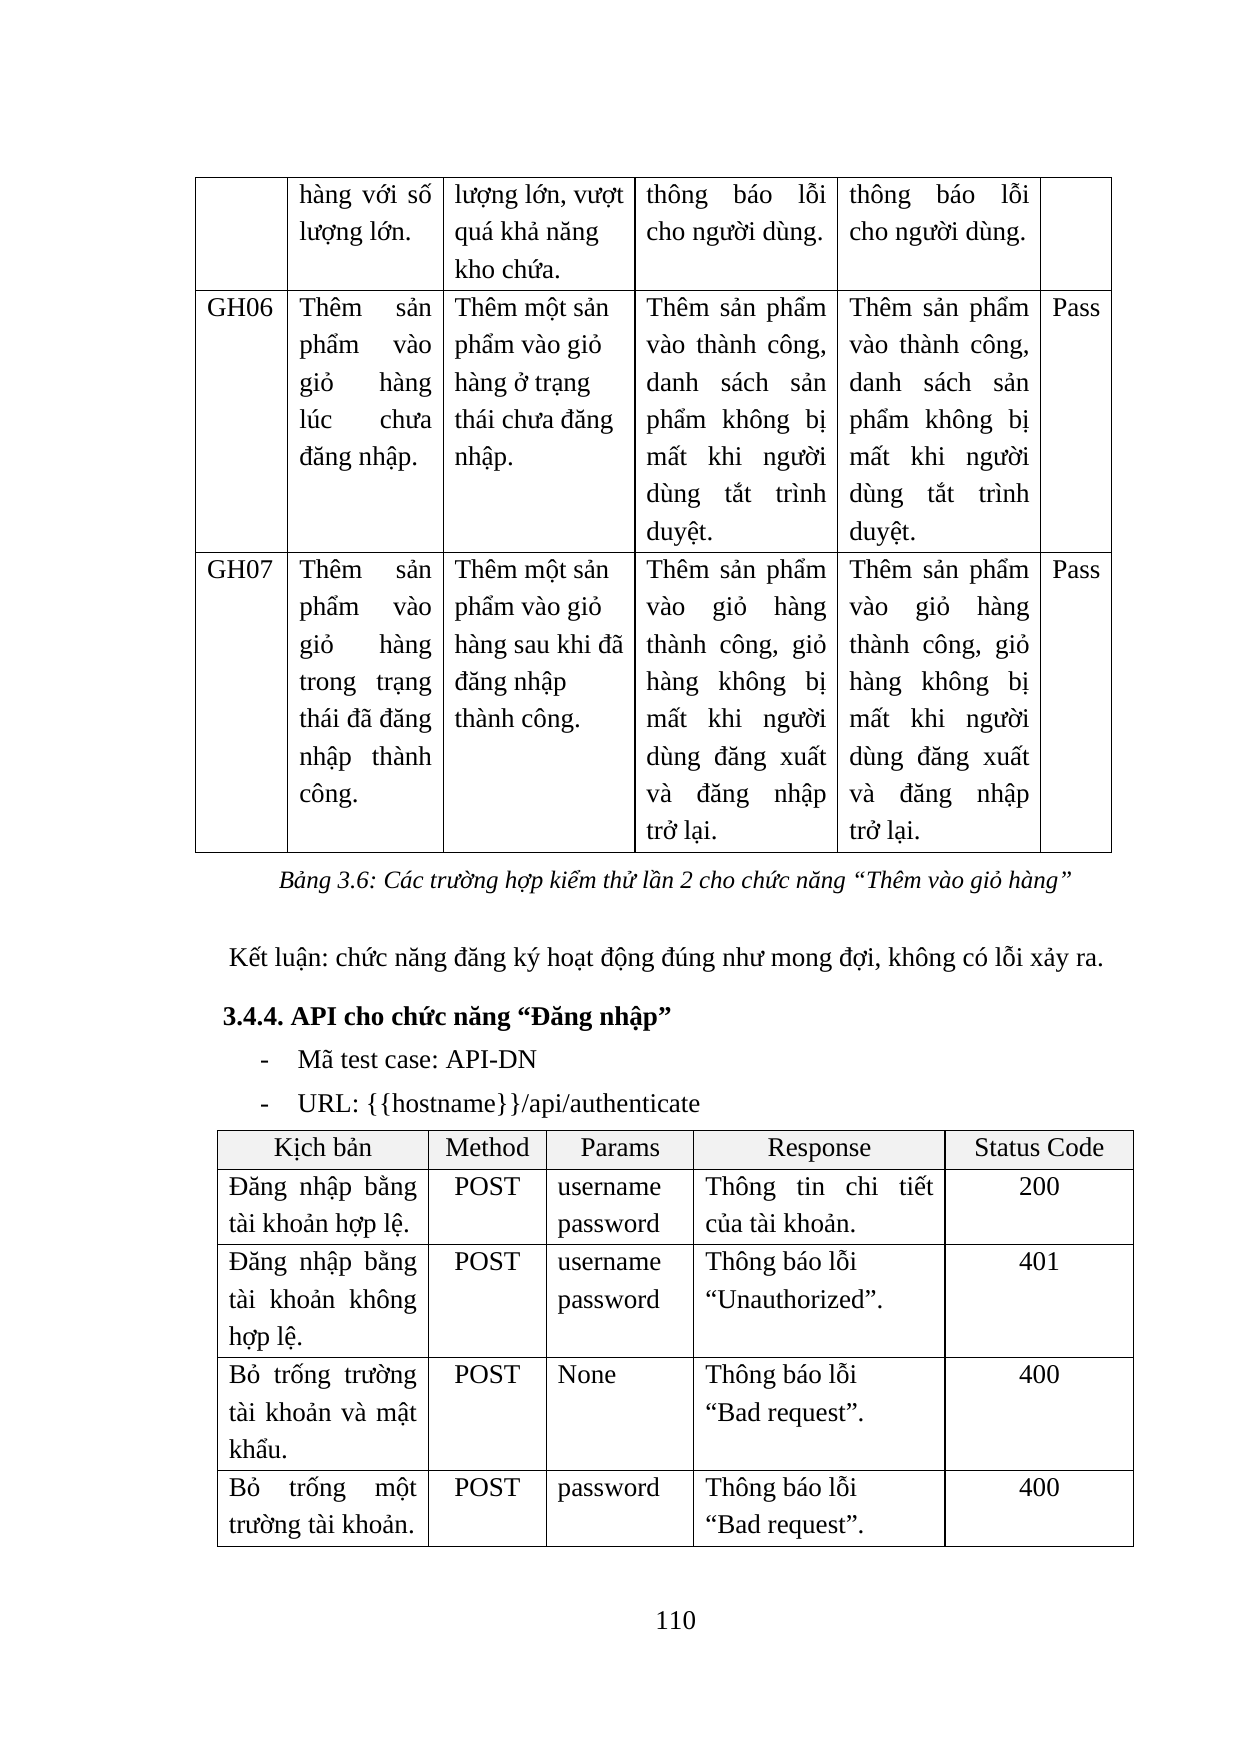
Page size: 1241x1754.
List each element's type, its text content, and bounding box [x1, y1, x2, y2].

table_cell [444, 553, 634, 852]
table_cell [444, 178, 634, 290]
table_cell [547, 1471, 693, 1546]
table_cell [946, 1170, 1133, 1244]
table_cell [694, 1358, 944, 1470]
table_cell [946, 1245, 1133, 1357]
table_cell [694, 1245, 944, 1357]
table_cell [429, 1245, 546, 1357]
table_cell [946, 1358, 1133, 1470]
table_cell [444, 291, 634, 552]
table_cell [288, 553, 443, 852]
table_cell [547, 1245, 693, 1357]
list URL: {{hostname}}/api/authenticate [260, 1087, 1122, 1118]
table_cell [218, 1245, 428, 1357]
subtitle API cho chức năng “Đăng nhập” [223, 1000, 1122, 1031]
text Bảng 3.6: Các trường hợp kiểm thử lần 2 cho chức năng “Thêm vào giỏ hàng” [229, 865, 1122, 894]
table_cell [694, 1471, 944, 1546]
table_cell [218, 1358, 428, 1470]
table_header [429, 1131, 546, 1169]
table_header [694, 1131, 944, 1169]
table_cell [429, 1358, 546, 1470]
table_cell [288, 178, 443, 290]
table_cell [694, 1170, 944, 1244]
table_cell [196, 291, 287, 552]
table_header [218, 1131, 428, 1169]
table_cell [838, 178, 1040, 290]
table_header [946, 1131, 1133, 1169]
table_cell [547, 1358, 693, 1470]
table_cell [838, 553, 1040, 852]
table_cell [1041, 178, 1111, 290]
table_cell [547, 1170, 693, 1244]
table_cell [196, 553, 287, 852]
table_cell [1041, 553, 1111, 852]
text Kết luận: chức năng đăng ký hoạt động đúng như mong đợi, không có lỗi xảy ra. [229, 942, 1122, 973]
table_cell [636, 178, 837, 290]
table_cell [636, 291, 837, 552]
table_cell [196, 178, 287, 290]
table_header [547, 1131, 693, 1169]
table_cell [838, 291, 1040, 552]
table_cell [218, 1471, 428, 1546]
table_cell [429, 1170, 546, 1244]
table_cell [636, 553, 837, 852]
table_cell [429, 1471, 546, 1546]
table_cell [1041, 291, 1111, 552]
list Mã test case: API-DN [260, 1043, 1122, 1074]
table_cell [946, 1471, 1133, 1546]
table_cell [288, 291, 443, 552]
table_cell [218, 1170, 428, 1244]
